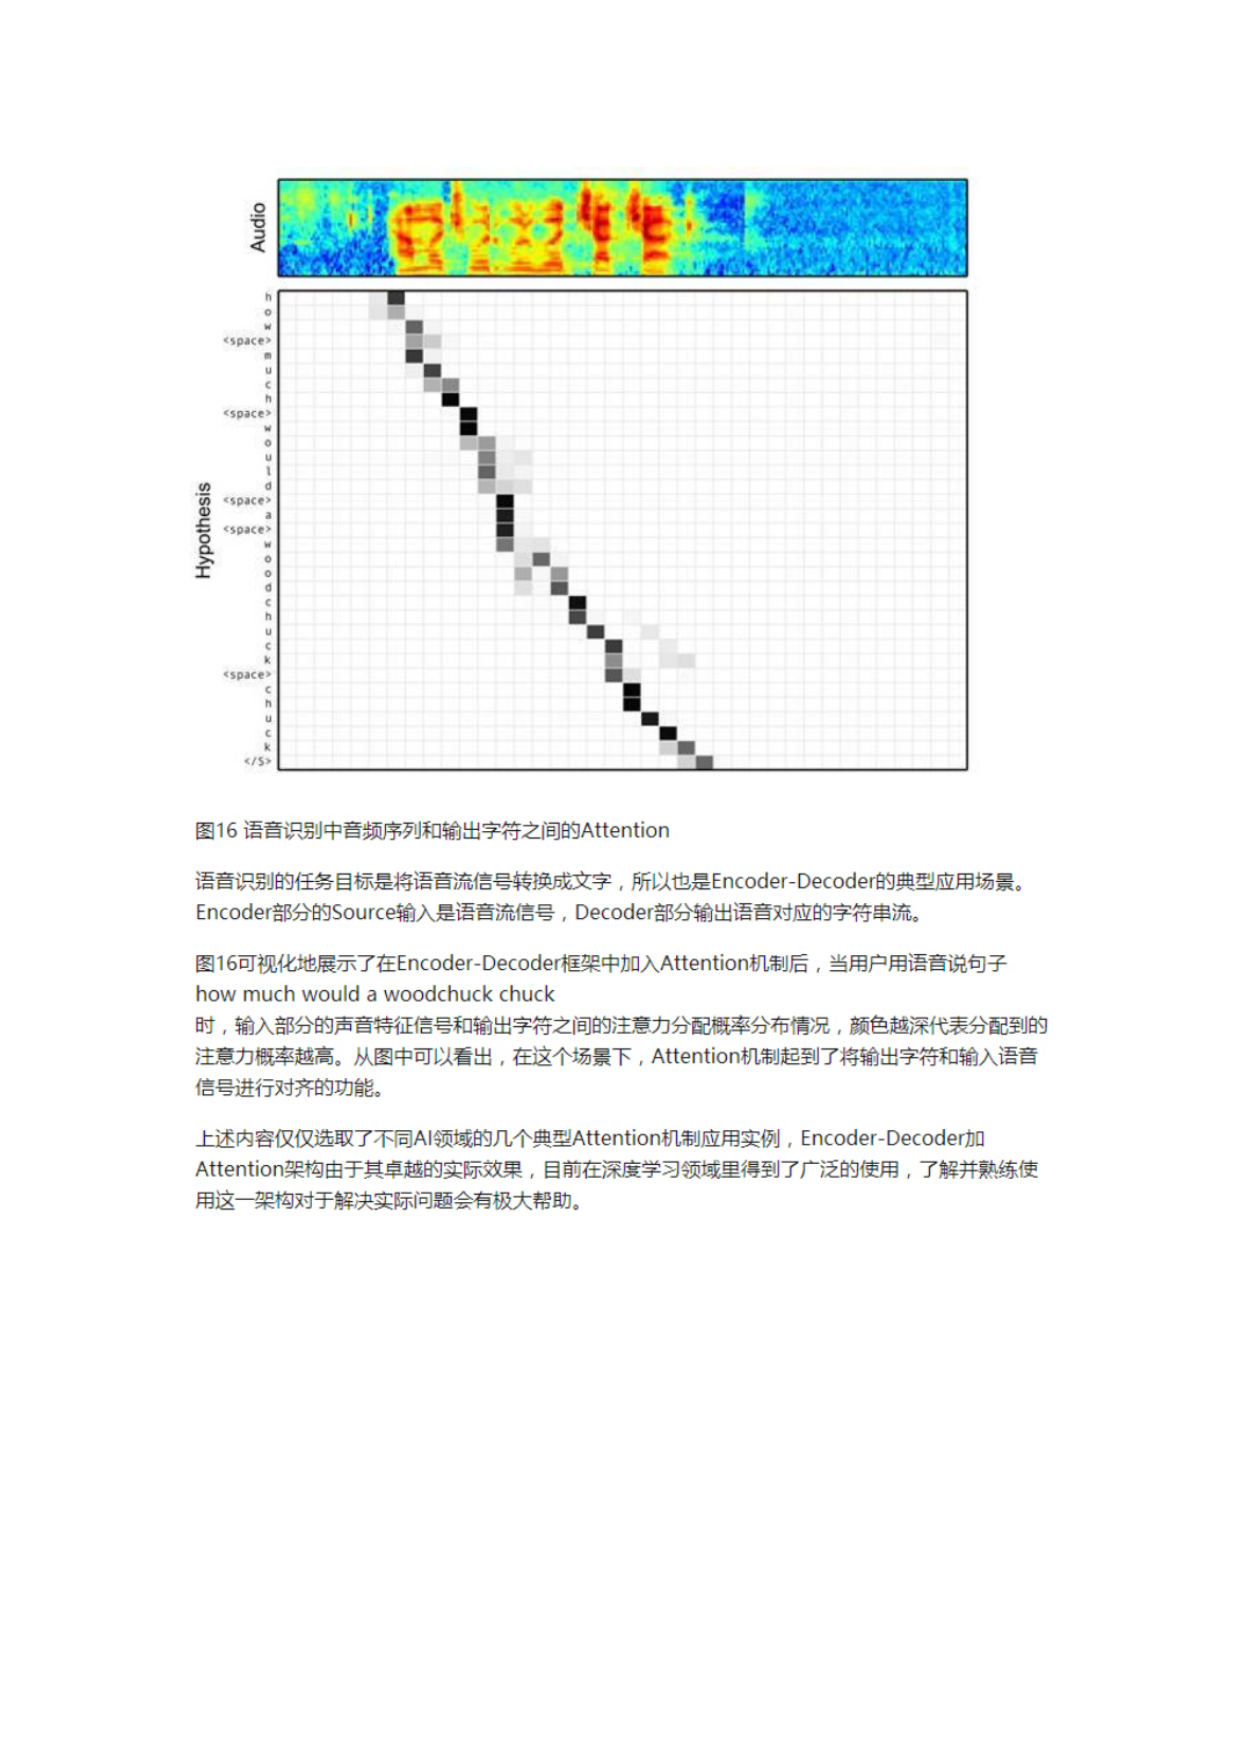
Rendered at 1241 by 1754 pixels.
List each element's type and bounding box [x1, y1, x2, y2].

picture [187, 812, 1053, 1217]
picture [187, 162, 985, 785]
